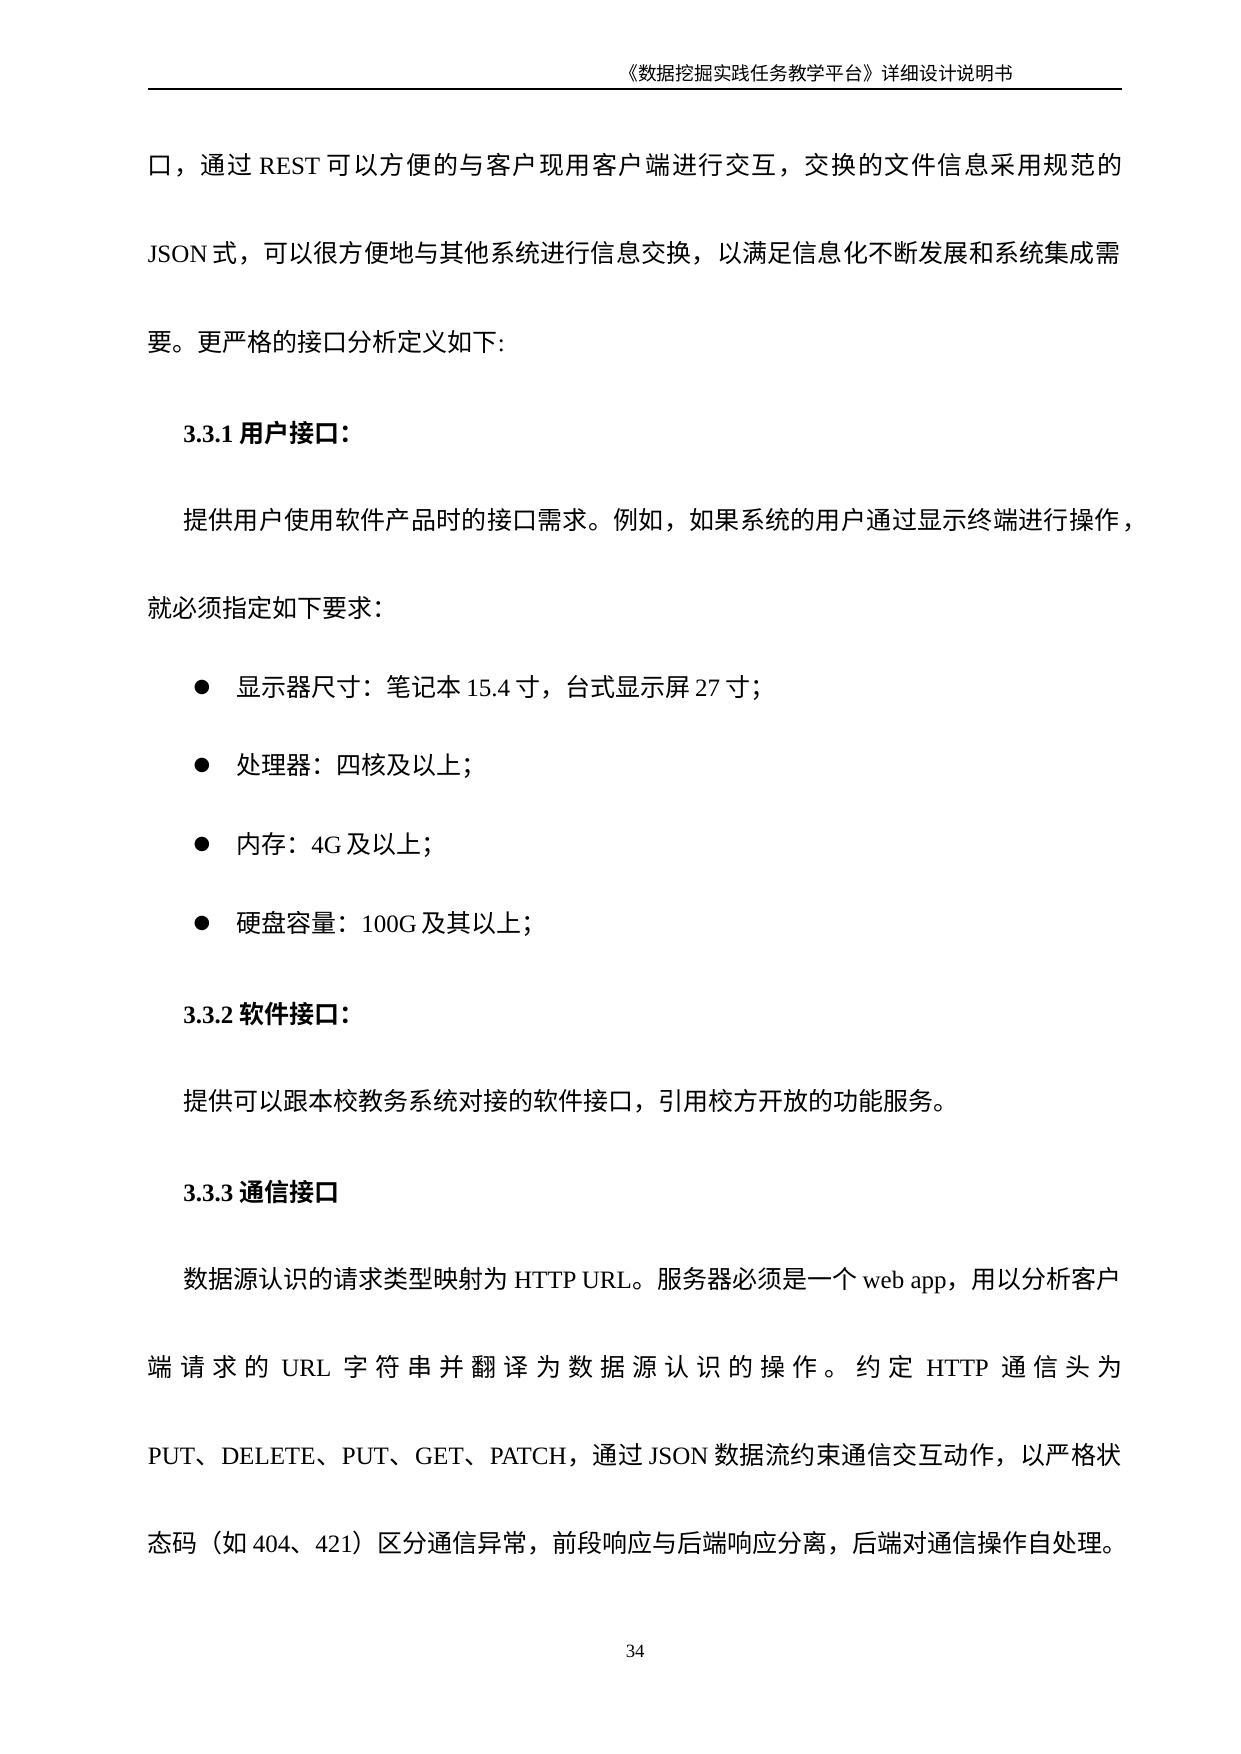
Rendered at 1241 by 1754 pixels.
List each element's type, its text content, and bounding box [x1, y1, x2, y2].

subtitle 内存：4G及以上； [192, 809, 1122, 877]
subtitle 显示器尺寸：笔记本15.4寸，台式显示屏27寸； [192, 651, 1122, 719]
subtitle 硬盘容量：100G及其以上； [192, 887, 1122, 955]
text 提供用户使用软件产品时的接口需求。例如，如果系统的用户通过显示终端进行操作，就必须指定如下要求： [148, 484, 1122, 640]
subtitle 通信接口 [183, 1157, 1122, 1224]
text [148, 130, 1122, 374]
subtitle 用户接口： [183, 398, 1122, 466]
subtitle 处理器：四核及以上； [192, 730, 1122, 798]
subtitle 软件接口： [183, 979, 1122, 1047]
text 提供可以跟本校教务系统对接的软件接口，引用校方开放的功能服务。 [183, 1065, 1122, 1133]
text 数据源认识的请求类型映射为HTTP URL。服务器必须是一个web app，用以分析客户端请求的URL字符串并翻译为数据源认识的操作。约定HTTP通信头为PUT、DELETE、PUT、GET、PATCH，通过JSON数据流约束通信交互动作，以严格状态码（如404、421）区分通信异常，前段响应与后端响应分离，后端对通信操作自处理。 [148, 1243, 1122, 1576]
